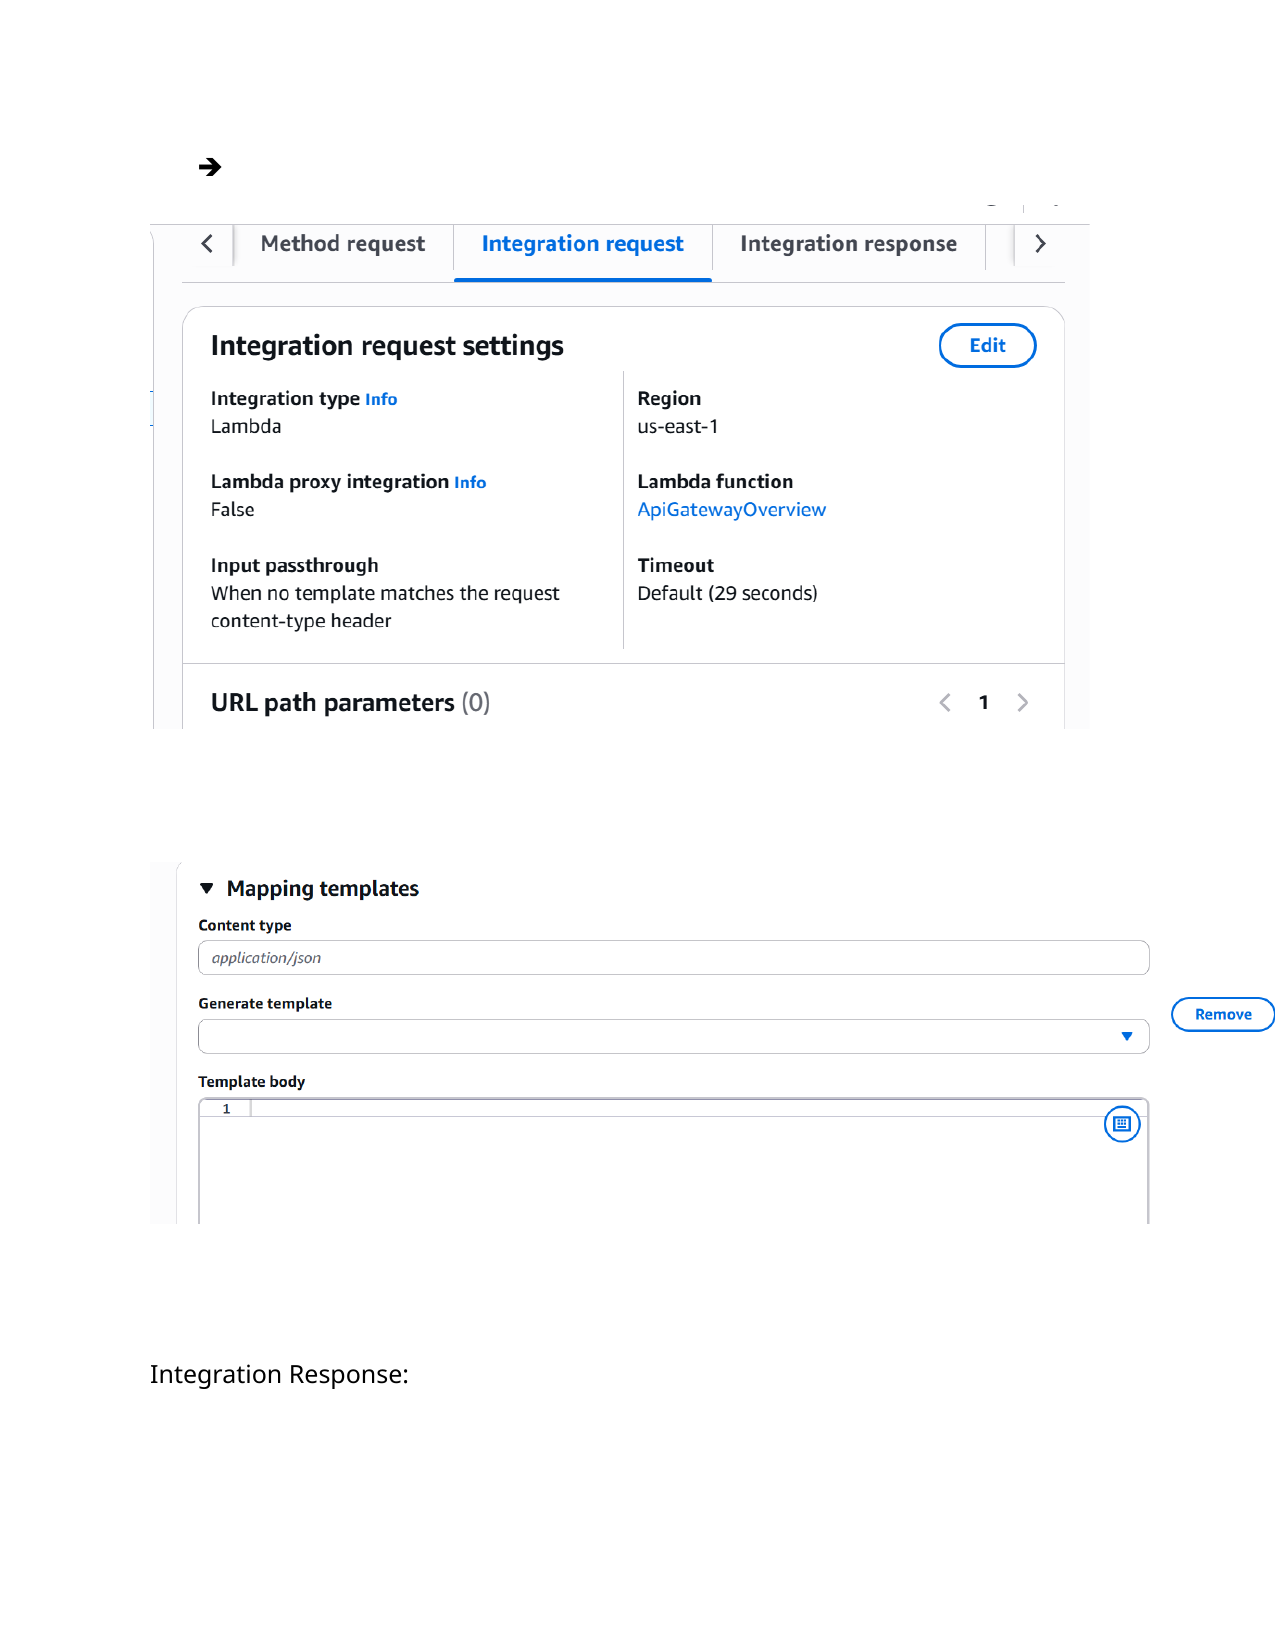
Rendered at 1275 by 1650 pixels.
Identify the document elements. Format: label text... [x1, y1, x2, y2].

picture [150, 862, 1275, 1224]
text Integration Response: [150, 1357, 1125, 1391]
picture [150, 205, 1090, 729]
